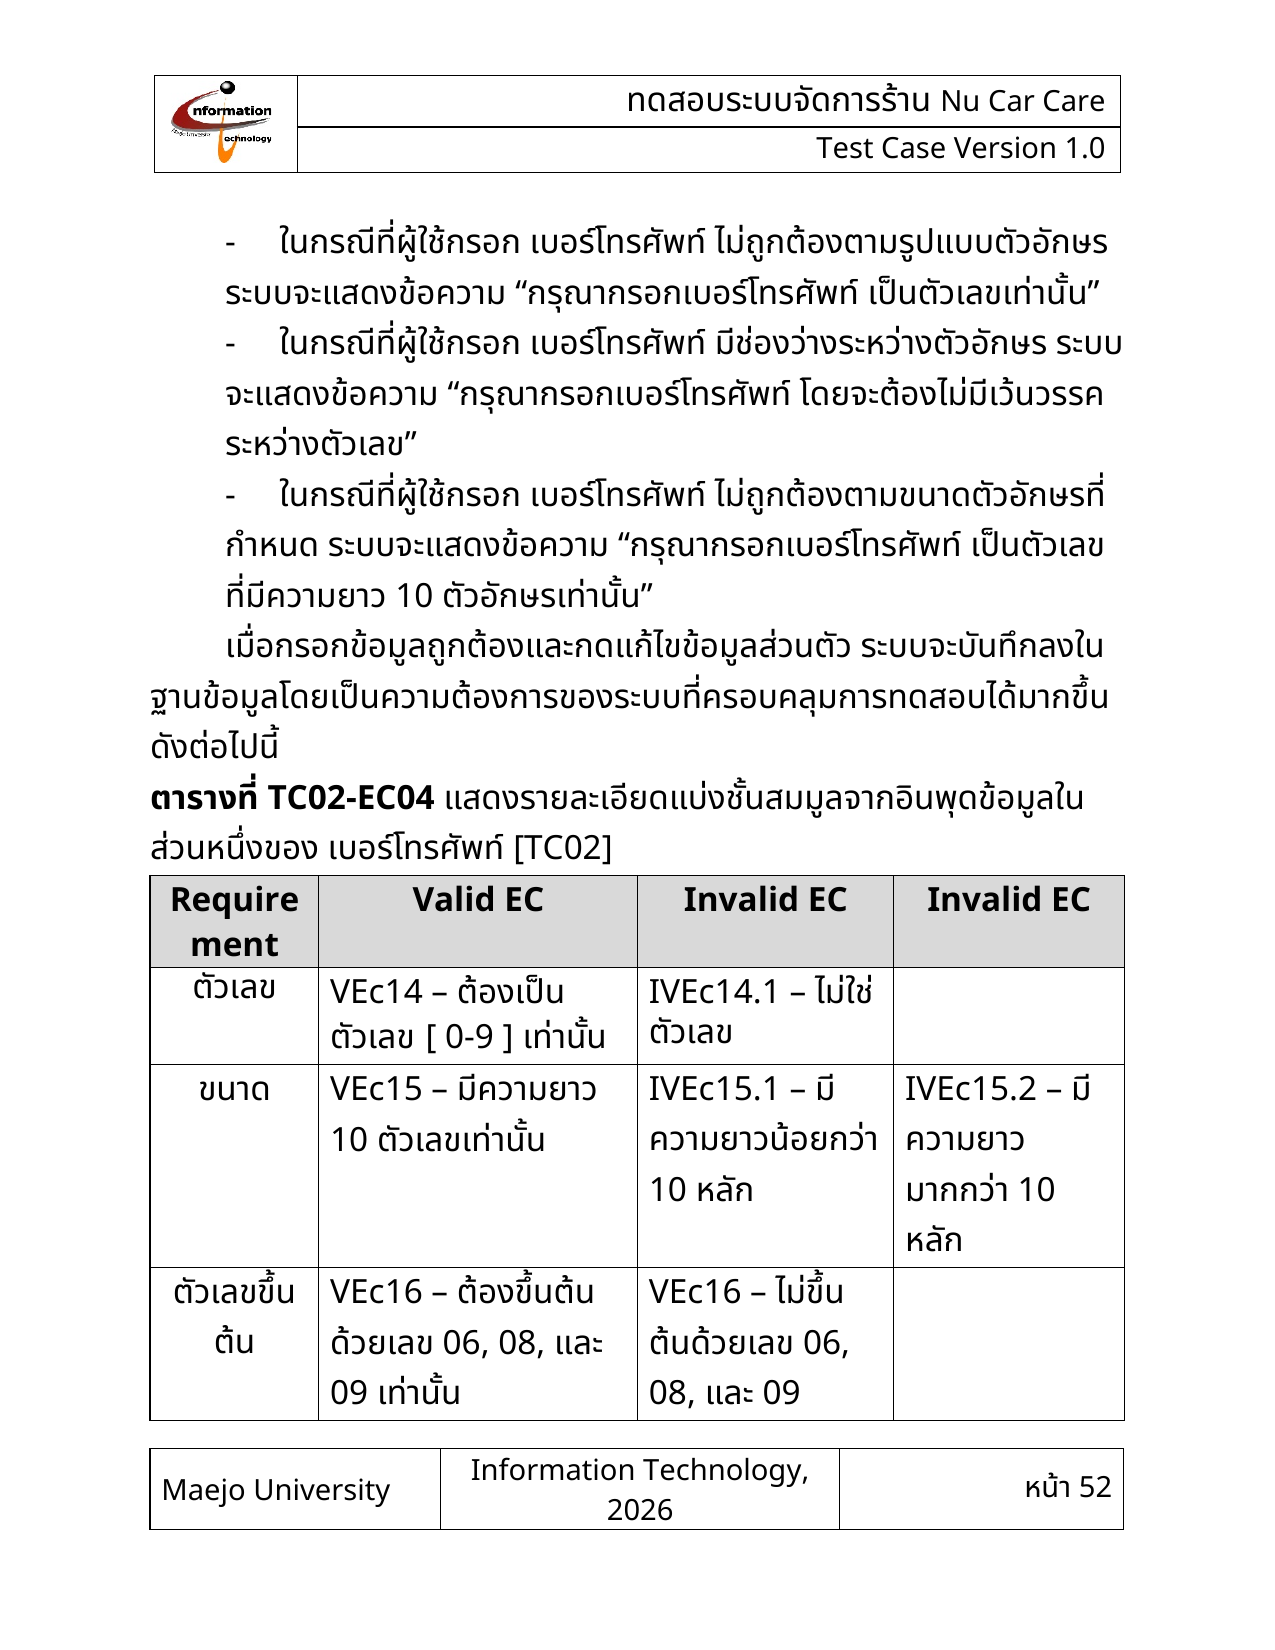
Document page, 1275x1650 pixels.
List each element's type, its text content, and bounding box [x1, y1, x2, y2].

table_cell VEc16 – ต้องขึ้นต้นด้วยเลข 06, 08, และ 09 เท่านั้น [319, 1268, 637, 1420]
table_header Valid EC [319, 876, 637, 967]
table_cell VEc16 – ไม่ขึ้นต้นด้วยเลข 06, 08, และ 09 [638, 1268, 893, 1420]
table_cell IVEc14.1 – ไม่ใช่ตัวเลข [638, 968, 893, 1064]
text - ในกรณีที่ผู้ใช้กรอก เบอร์โทรศัพท์ ไม่ถูกต้องตามขนาดตัวอักษรที่กำหนด ระบบจะแสดงข้อความ “กรุณากรอกเบอร์โทรศัพท์ เป็นตัวเลข ที่มีความยาว 10 ตัวอักษรเท่านั้น” [225, 471, 1125, 622]
table_cell VEc15 – มีความยาว 10 ตัวเลขเท่านั้น [319, 1065, 637, 1267]
table_cell [894, 968, 1124, 1064]
table_header Invalid EC [638, 876, 893, 967]
table_header Requirement [151, 876, 318, 967]
table_cell VEc14 – ต้องเป็นตัวเลข [ 0-9 ] เท่านั้น [319, 968, 637, 1064]
table_cell ตัวเลขขึ้นต้น [151, 1268, 318, 1420]
table_cell IVEc15.2 – มีความยาว มากกว่า 10 หลัก [894, 1065, 1124, 1267]
text - ในกรณีที่ผู้ใช้กรอก เบอร์โทรศัพท์ มีช่องว่างระหว่างตัวอักษร ระบบจะแสดงข้อความ “กรุณากรอกเบอร์โทรศัพท์ โดยจะต้องไม่มีเว้นวรรคระหว่างตัวเลข” [225, 319, 1125, 471]
table_cell ตัวเลข [151, 968, 318, 1064]
table_cell IVEc15.1 – มีความยาวน้อยกว่า 10 หลัก [638, 1065, 893, 1267]
table_header Invalid EC [894, 876, 1124, 967]
text เมื่อกรอกข้อมูลถูกต้องและกดแก้ไขข้อมูลส่วนตัว ระบบจะบันทึกลงในฐานข้อมูลโดยเป็นความต้องการของระบบที่ครอบคลุมการทดสอบได้มากขึ้น ดังต่อไปนี้ [150, 622, 1125, 773]
text - ในกรณีที่ผู้ใช้กรอก เบอร์โทรศัพท์ ไม่ถูกต้องตามรูปแบบตัวอักษร ระบบจะแสดงข้อความ “กรุณากรอกเบอร์โทรศัพท์ เป็นตัวเลขเท่านั้น” [225, 218, 1125, 319]
table_cell ขนาด [151, 1065, 318, 1267]
picture [170, 81, 272, 163]
table_cell [894, 1268, 1124, 1420]
text ตารางที่ TC02-EC04 แสดงรายละเอียดแบ่งชั้นสมมูลจากอินพุดข้อมูลในส่วนหนึ่งของ เบอร์โทรศัพท์ [TC02] [150, 773, 1125, 875]
